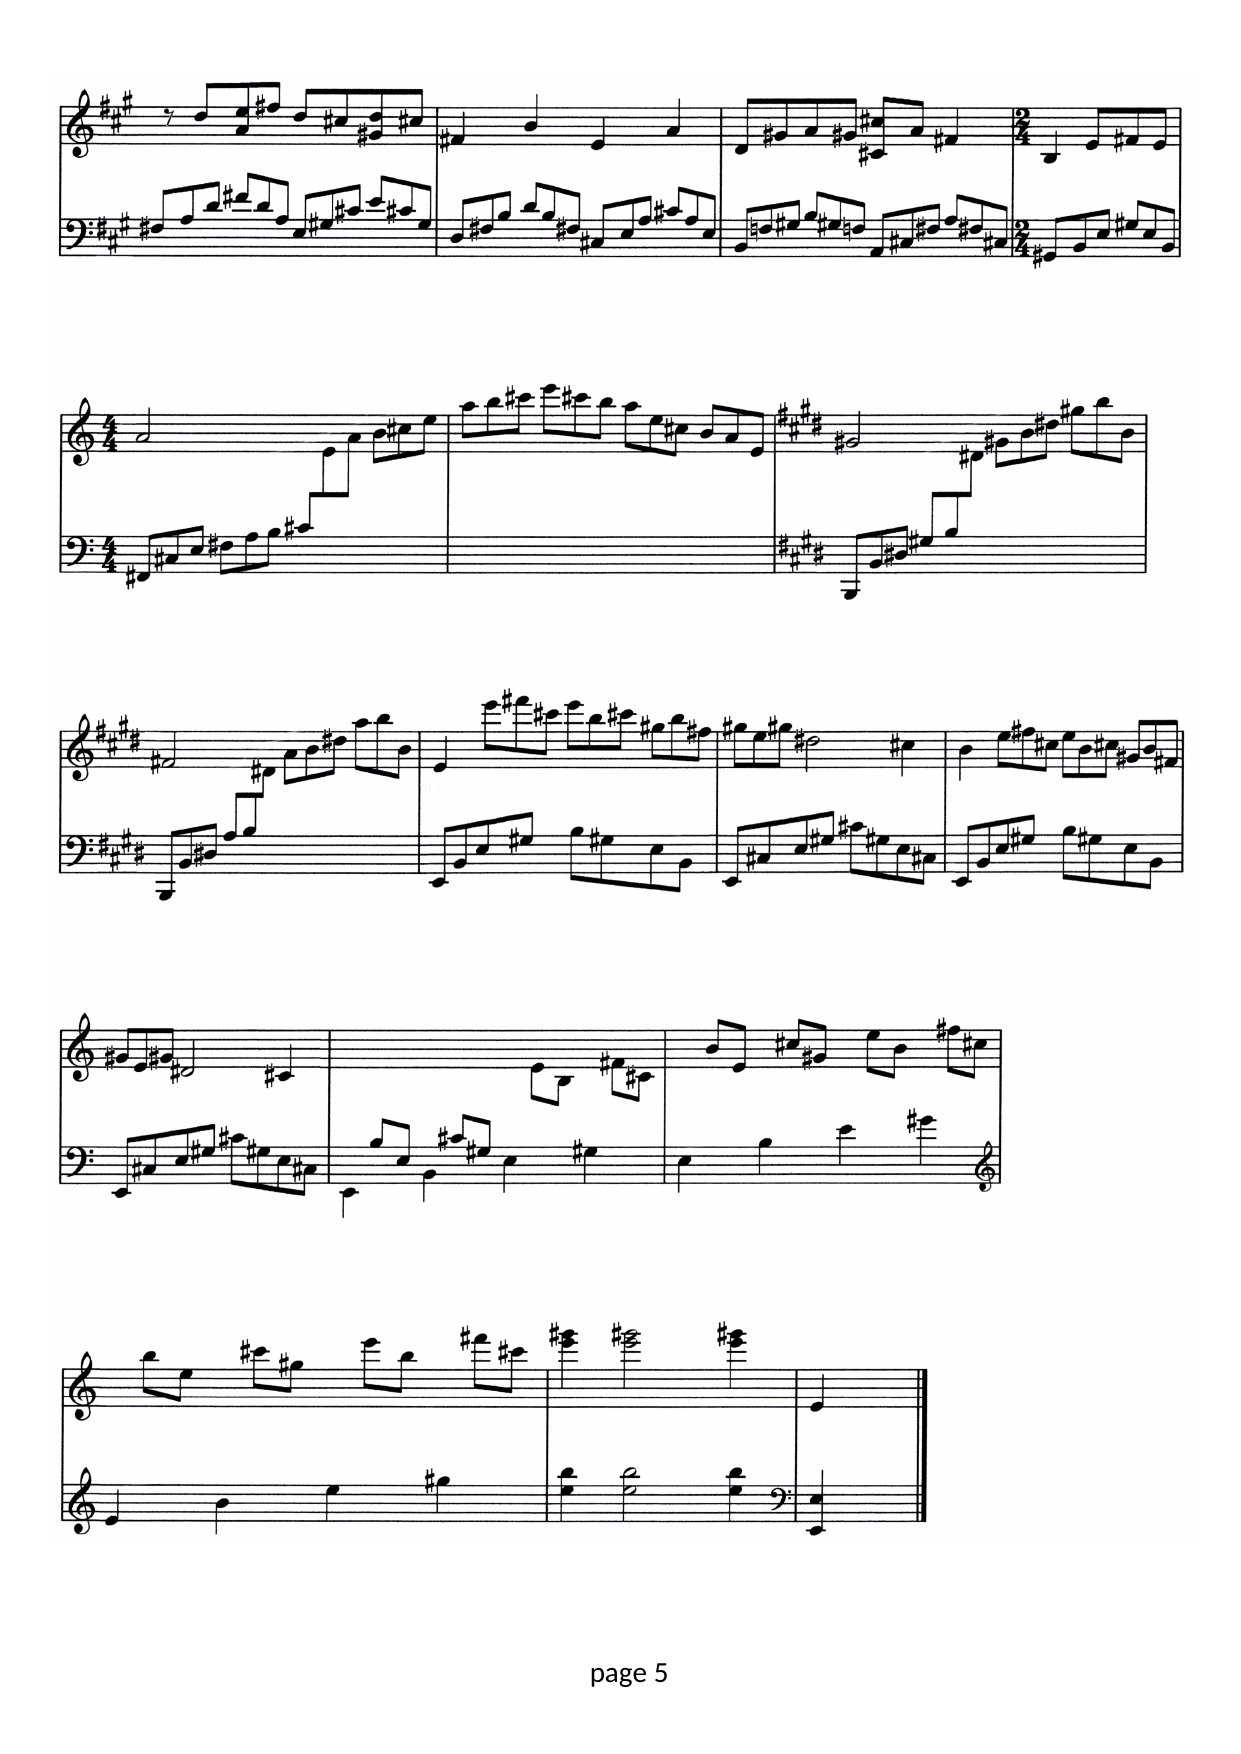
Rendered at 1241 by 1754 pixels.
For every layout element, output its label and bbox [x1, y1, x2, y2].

picture [46, 73, 1197, 1545]
